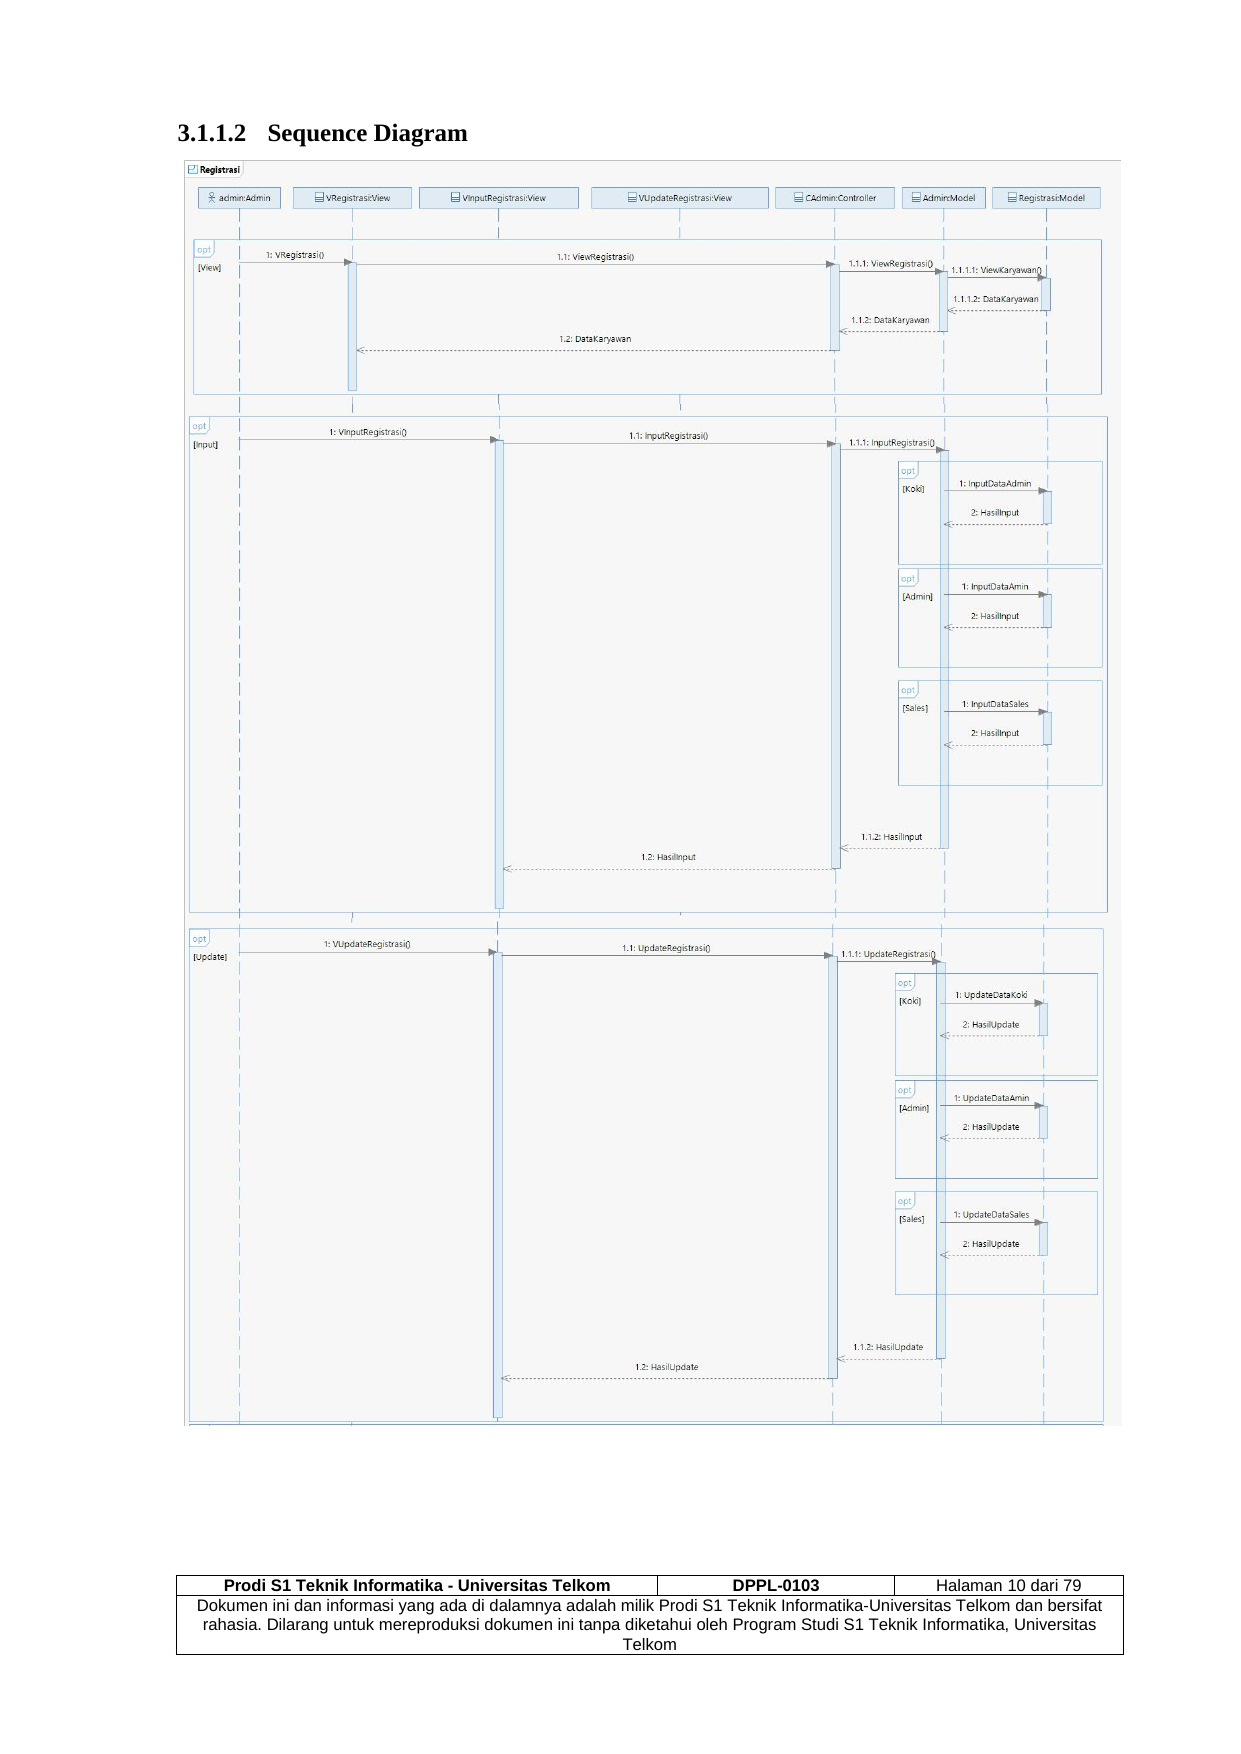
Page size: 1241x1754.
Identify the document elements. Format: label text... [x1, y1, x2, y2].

picture [177, 153, 1122, 1426]
subtitle Sequence Diagram [177, 118, 1122, 147]
